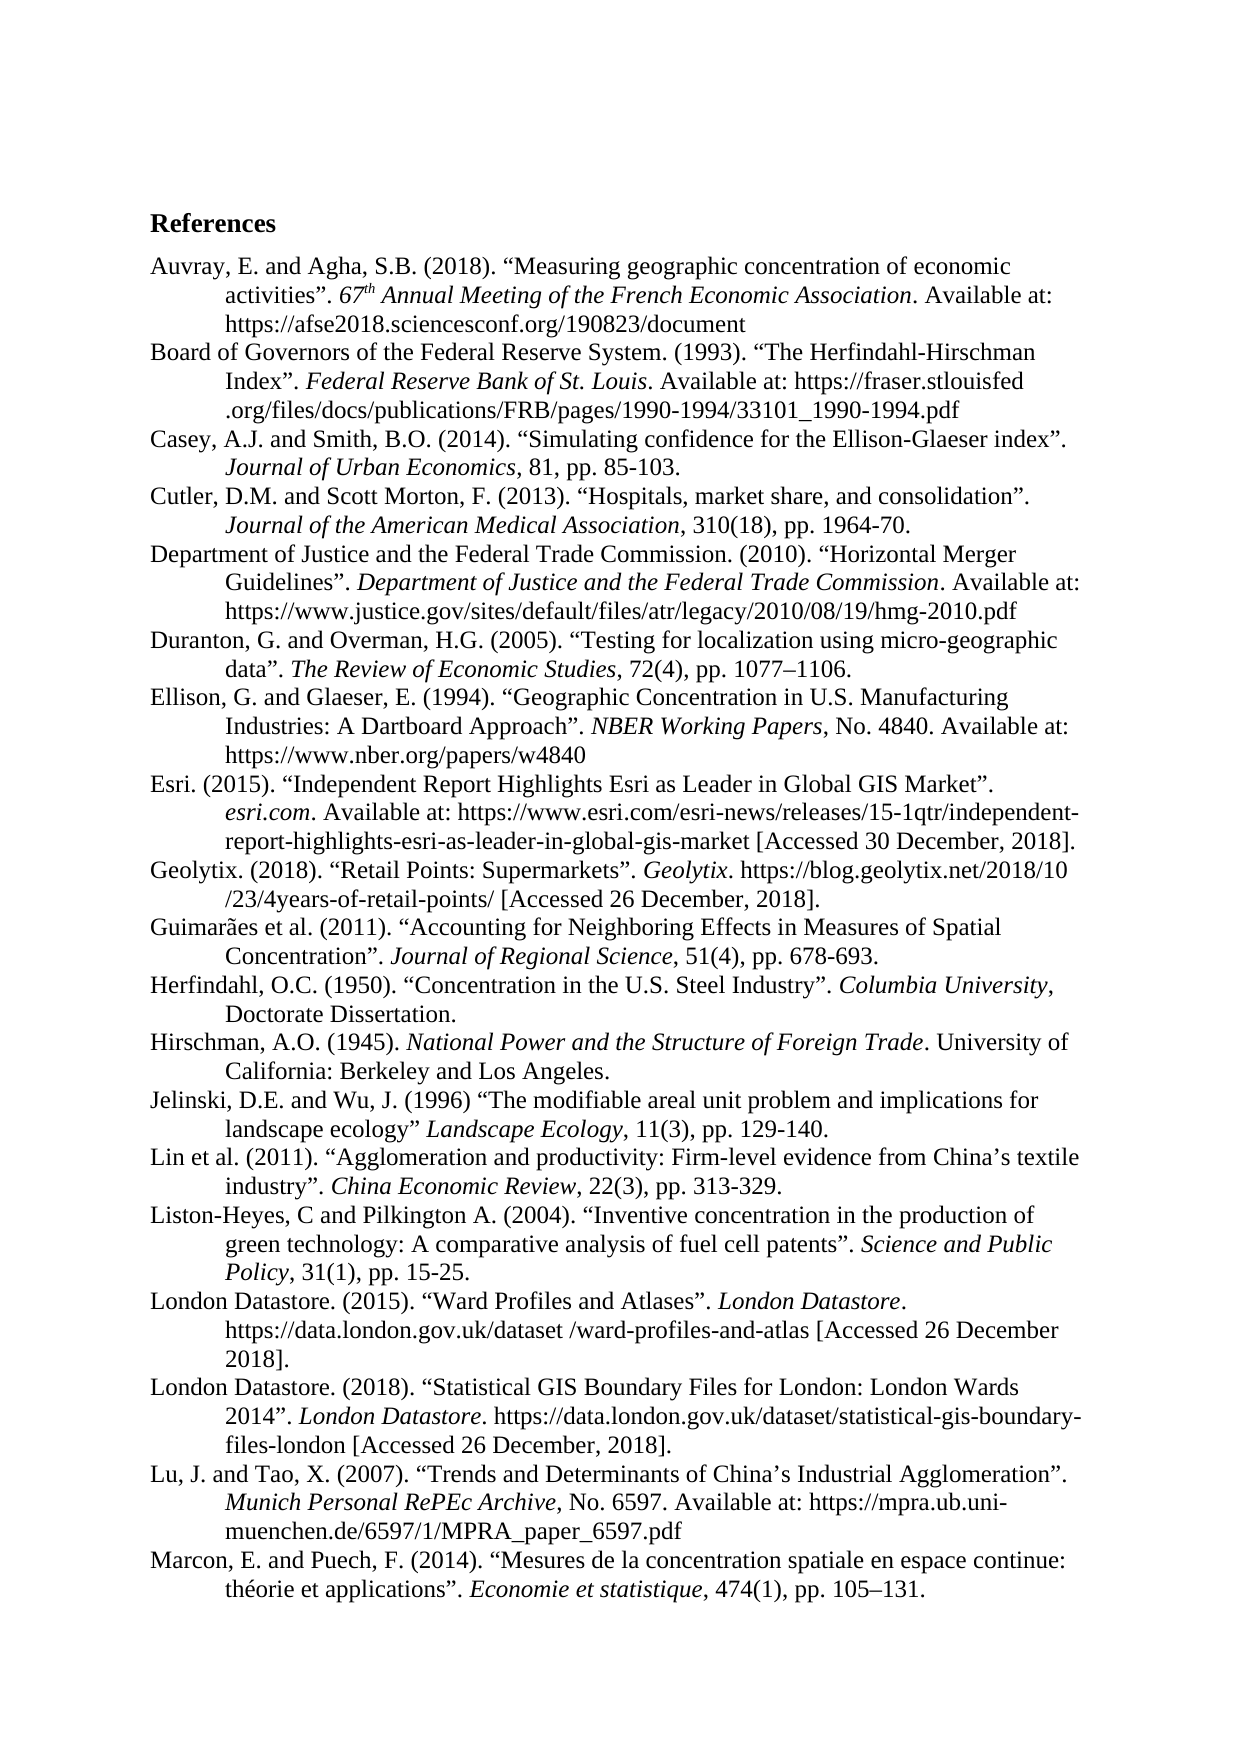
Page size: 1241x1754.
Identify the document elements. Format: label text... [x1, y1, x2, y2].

text Duranton, G. and Overman, H.G. (2005). “Testing for localization using micro-geographic data”. The Review of Economic Studies, 72(4), pp. 1077–1106. [150, 625, 1090, 682]
text Lu, J. and Tao, X. (2007). “Trends and Determinants of China’s Industrial Agglomeration”. Munich Personal RePEc Archive, No. 6597. Available at: https://mpra.ub.uni- muenchen.de/6597/1/MPRA_paper_6597.pdf [150, 1459, 1090, 1545]
text Casey, A.J. and Smith, B.O. (2014). “Simulating confidence for the Ellison-Glaeser index”. Journal of Urban Economics, 81, pp. 85-103. [150, 424, 1090, 481]
text References [150, 207, 1090, 239]
text Marcon, E. and Puech, F. (2014). “Mesures de la concentration spatiale en espace continue: théorie et applications”. Economie et statistique, 474(1), pp. 105–131. [150, 1545, 1090, 1602]
text Hirschman, A.O. (1945). National Power and the Structure of Foreign Trade. University of California: Berkeley and Los Angeles. [150, 1027, 1090, 1085]
text London Datastore. (2018). “Statistical GIS Boundary Files for London: London Wards 2014”. London Datastore. https://data.london.gov.uk/dataset/statistical-gis-boundary- files-london [Accessed 26 December, 2018]. [150, 1372, 1090, 1459]
text Lin et al. (2011). “Agglomeration and productivity: Firm-level evidence from China’s textile industry”. China Economic Review, 22(3), pp. 313-329. [150, 1142, 1090, 1200]
text Cutler, D.M. and Scott Morton, F. (2013). “Hospitals, market share, and consolidation”. Journal of the American Medical Association, 310(18), pp. 1964-70. [150, 481, 1090, 539]
text Esri. (2015). “Independent Report Highlights Esri as Leader in Global GIS Market”. esri.com. Available at: https://www.esri.com/esri-news/releases/15-1qtr/independent- report-highlights-esri-as-leader-in-global-gis-market [Accessed 30 December, 2018]. [150, 769, 1090, 855]
text Geolytix. (2018). “Retail Points: Supermarkets”. Geolytix. https://blog.geolytix.net/2018/10 /23/4years-of-retail-points/ [Accessed 26 December, 2018]. [150, 855, 1090, 912]
text Herfindahl, O.C. (1950). “Concentration in the U.S. Steel Industry”. Columbia University, Doctorate Dissertation. [150, 970, 1090, 1027]
text Guimarães et al. (2011). “Accounting for Neighboring Effects in Measures of Spatial Concentration”. Journal of Regional Science, 51(4), pp. 678-693. [150, 912, 1090, 970]
text Department of Justice and the Federal Trade Commission. (2010). “Horizontal Merger Guidelines”. Department of Justice and the Federal Trade Commission. Available at: https://www.justice.gov/sites/default/files/atr/legacy/2010/08/19/hmg-2010.pdf [150, 539, 1090, 625]
text Jelinski, D.E. and Wu, J. (1996) “The modifiable areal unit problem and implications for landscape ecology” Landscape Ecology, 11(3), pp. 129-140. [150, 1085, 1090, 1142]
text Auvray, E. and Agha, S.B. (2018). “Measuring geographic concentration of economic activities”. 67th Annual Meeting of the French Economic Association. Available at: https://afse2018.sciencesconf.org/190823/document [150, 251, 1090, 337]
text Liston-Heyes, C and Pilkington A. (2004). “Inventive concentration in the production of green technology: A comparative analysis of fuel cell patents”. Science and Public Policy, 31(1), pp. 15-25. [150, 1200, 1090, 1286]
text London Datastore. (2015). “Ward Profiles and Atlases”. London Datastore. https://data.london.gov.uk/dataset /ward-profiles-and-atlas [Accessed 26 December 2018]. [150, 1286, 1090, 1372]
text Board of Governors of the Federal Reserve System. (1993). “The Herfindahl-Hirschman Index”. Federal Reserve Bank of St. Louis. Available at: https://fraser.stlouisfed .org/files/docs/publications/FRB/pages/1990-1994/33101_1990-1994.pdf [150, 337, 1090, 424]
text Ellison, G. and Glaeser, E. (1994). “Geographic Concentration in U.S. Manufacturing Industries: A Dartboard Approach”. NBER Working Papers, No. 4840. Available at: https://www.nber.org/papers/w4840 [150, 682, 1090, 769]
